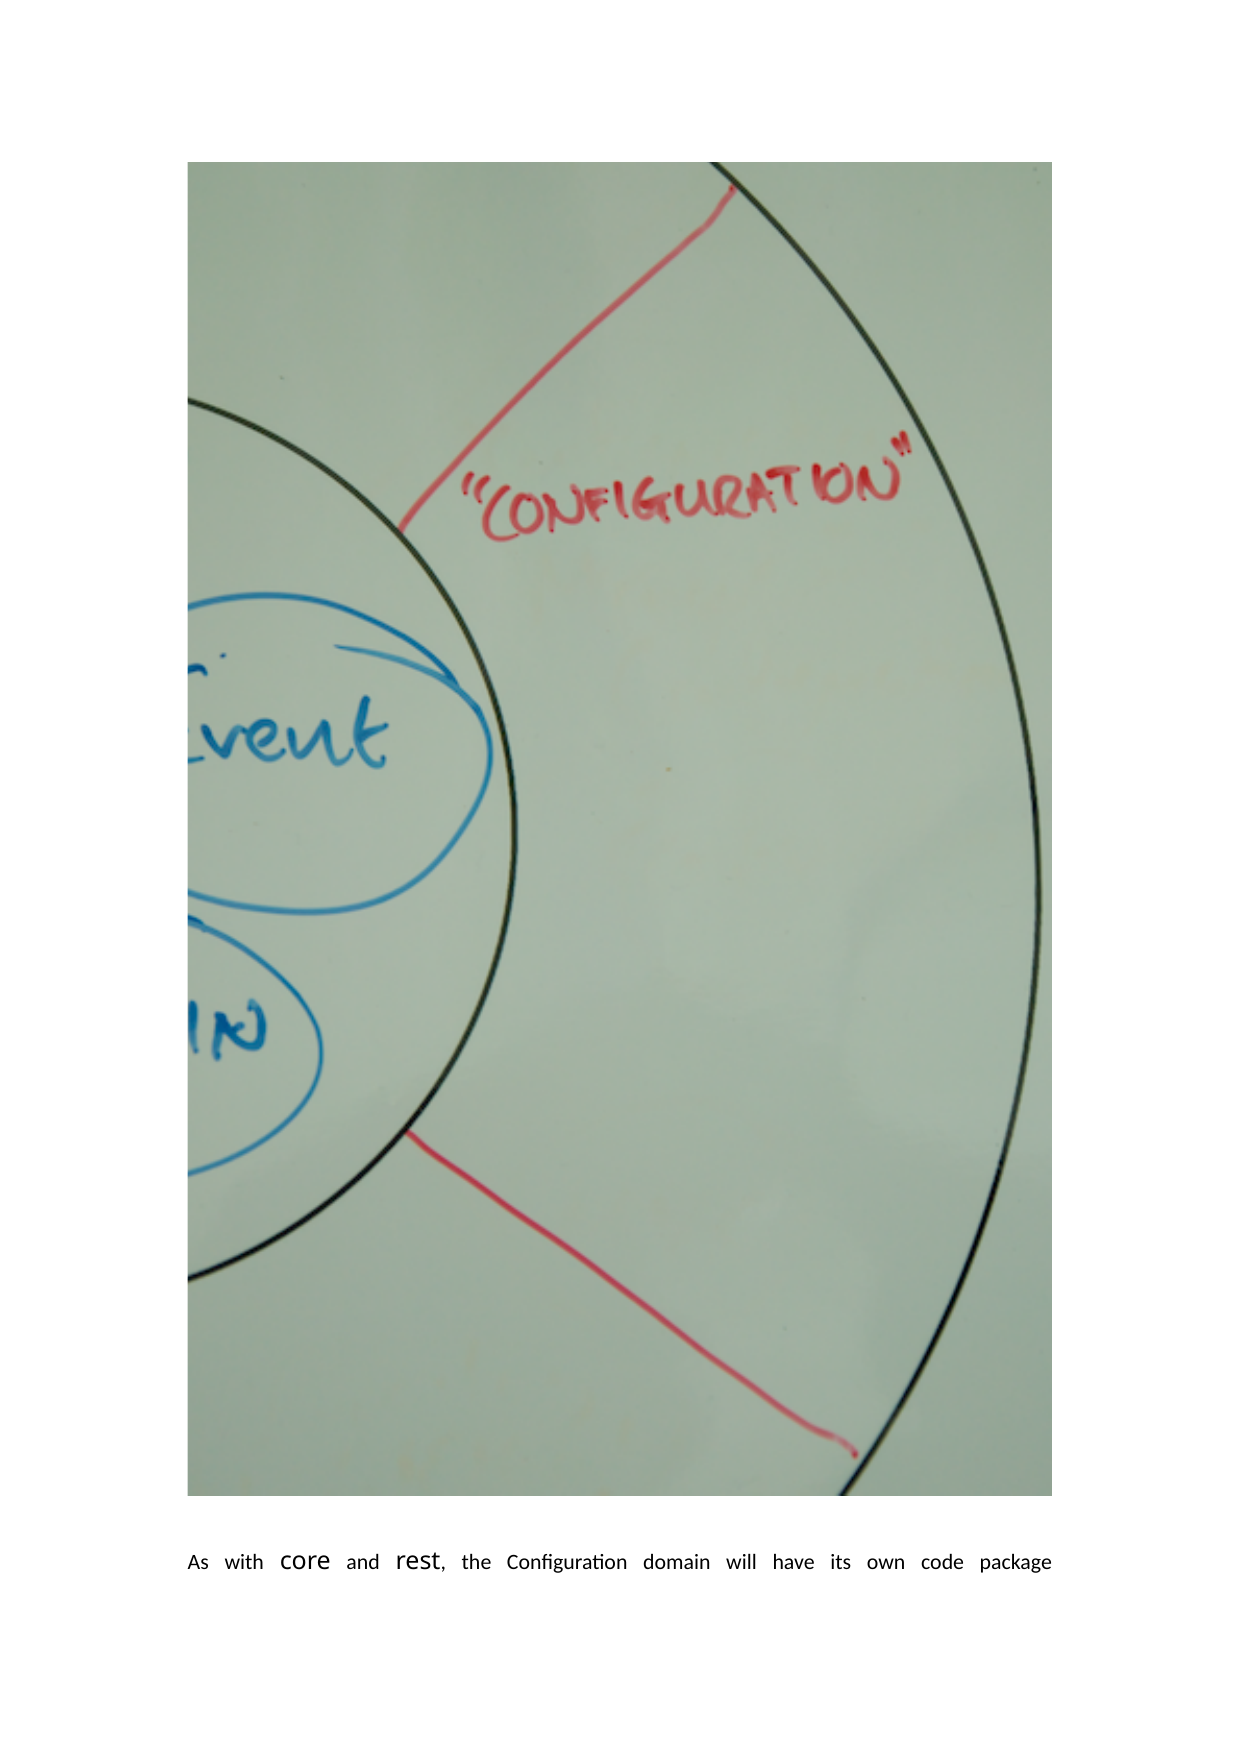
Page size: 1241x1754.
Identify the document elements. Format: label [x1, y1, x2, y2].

text [187, 1527, 1053, 1592]
picture [187, 162, 1052, 1496]
